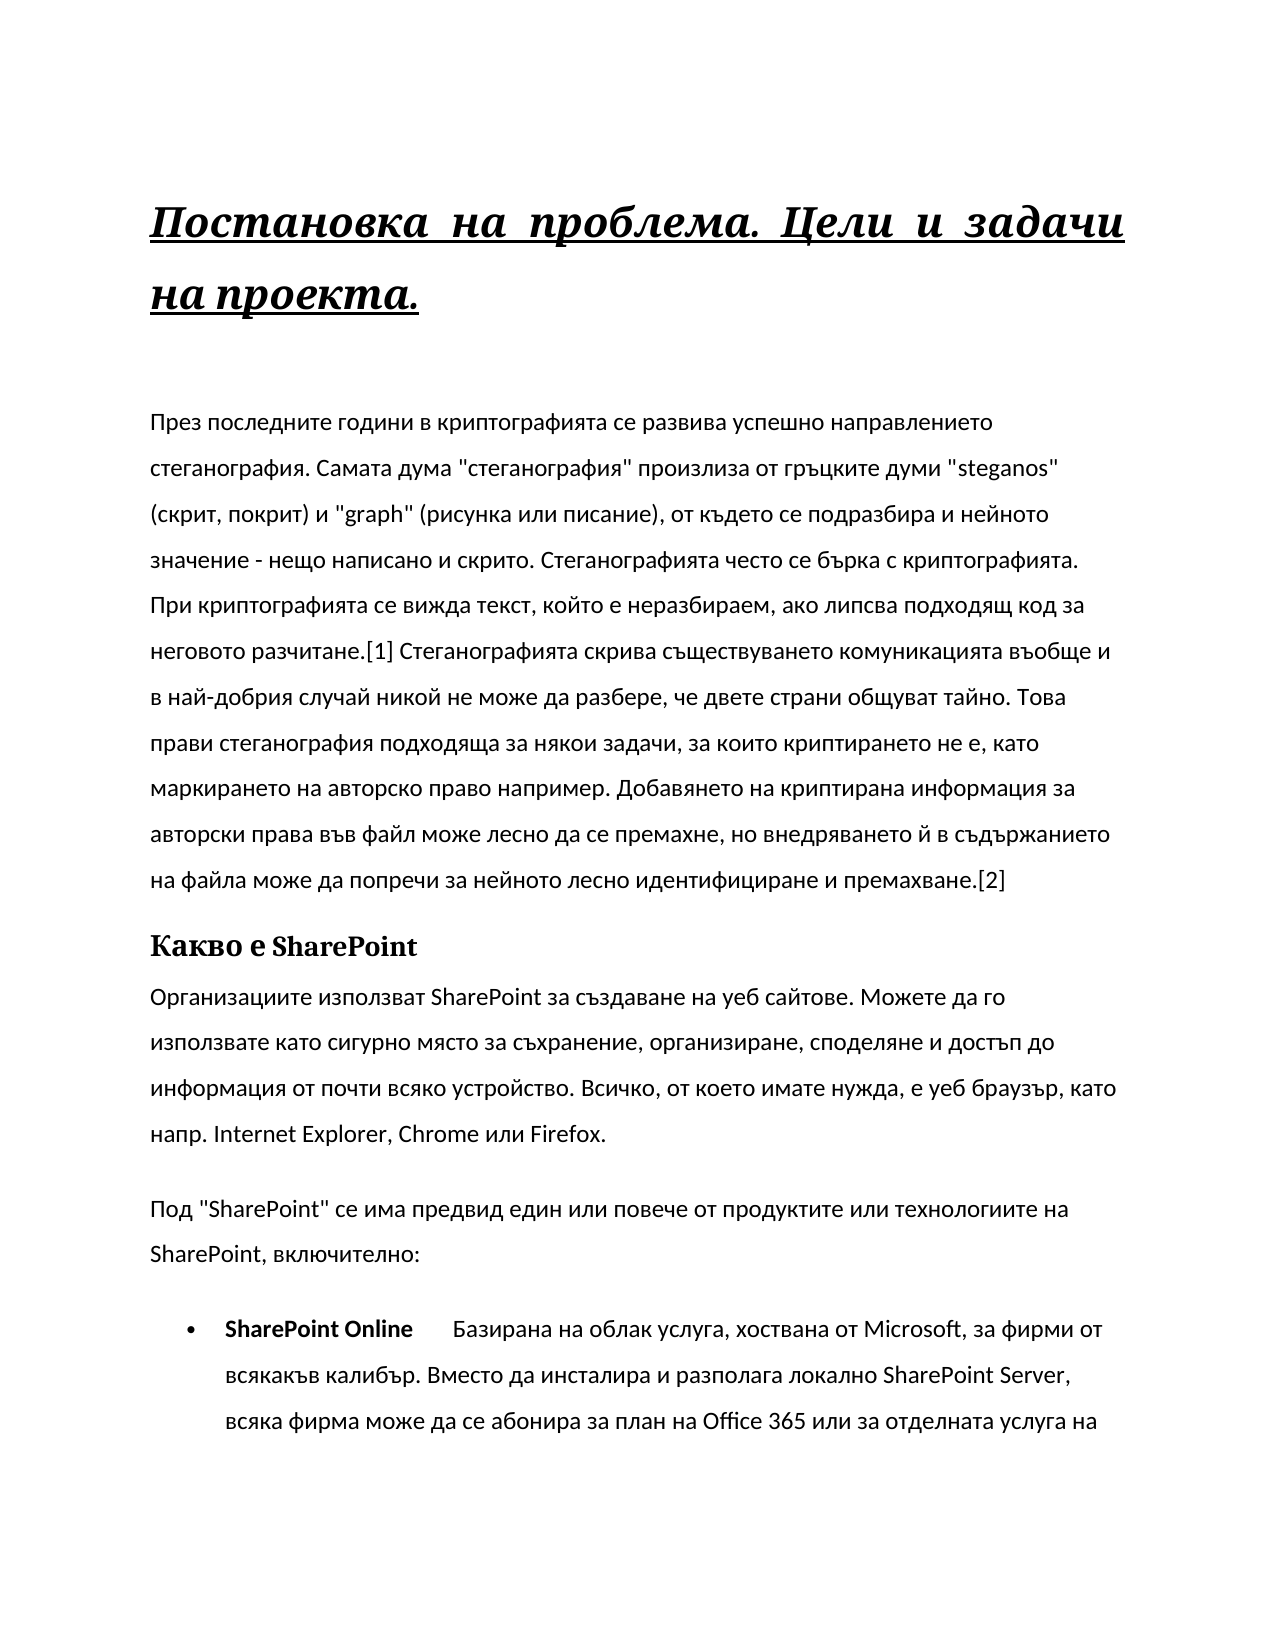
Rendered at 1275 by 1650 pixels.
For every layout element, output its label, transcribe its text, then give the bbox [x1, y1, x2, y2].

text Организациите използват SharePoint за създаване на уеб сайтове. Можете да го използвате като сигурно място за съхранение, организиране, споделяне и достъп до информация от почти всяко устройство. Всичко, от което имате нужда, е уеб браузър, като напр. Internet Explorer, Chrome или Firefox. [150, 981, 1125, 1148]
text Под "SharePoint" се има предвид един или повече от продуктите или технологиите на SharePoint, включително: [150, 1193, 1125, 1269]
text През последните години в криптографията се развива успешно направлението стеганография. Самата дума "стеганография" произлиза от гръцките думи "steganos" (скрит, покрит) и "graph" (рисунка или писание), от където се подразбира и нейното значение - нещо написано и скрито. Стеганографията често се бърка с криптографията. При криптографията се вижда текст, който е неразбираем, ако липсва подходящ код за неговото разчитане.[1] Стеганографията скрива съществуването комуникацията въобще и в най-добрия случай никой не може да разбере, че двете страни общуват тайно. Това прави стеганография подходяща за някои задачи, за които криптирането не е, като маркирането на авторско право например. Добавянето на криптирана информация за авторски права във файл може лесно да се премахне, но внедряването й в съдържанието на файла може да попречи за нейното лесно идентифициране и премахване.[2] [150, 407, 1125, 894]
subtitle Какво е SharePoint [150, 930, 1125, 964]
subtitle Постановка на проблема. Цели и задачи на проекта. [150, 243, 1125, 320]
subtitle Постановка на проблема. Цели и задачи на проекта. [150, 200, 1125, 240]
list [187, 1313, 1125, 1435]
